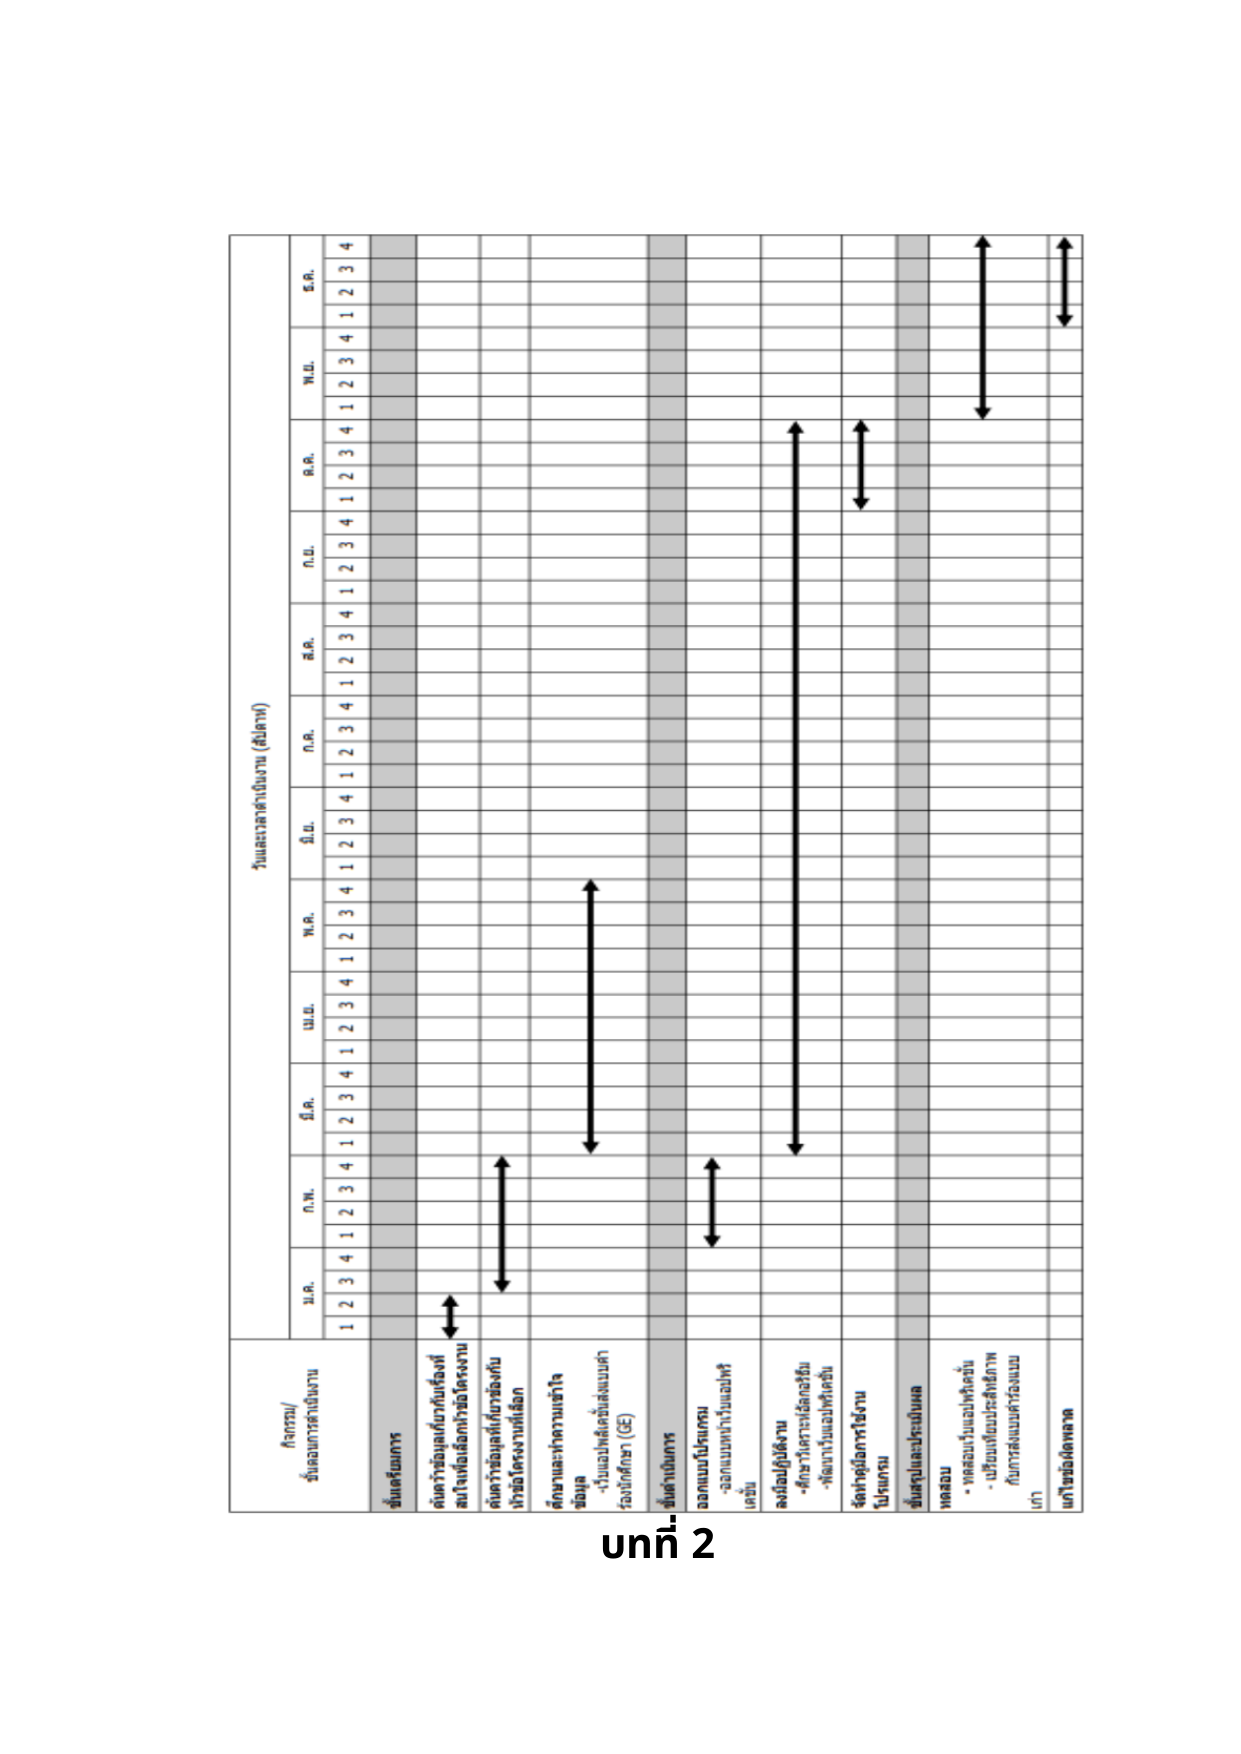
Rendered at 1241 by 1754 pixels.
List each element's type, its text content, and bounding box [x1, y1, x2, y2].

text บทที่ 2 [225, 1514, 1090, 1577]
picture [227, 233, 1087, 1513]
